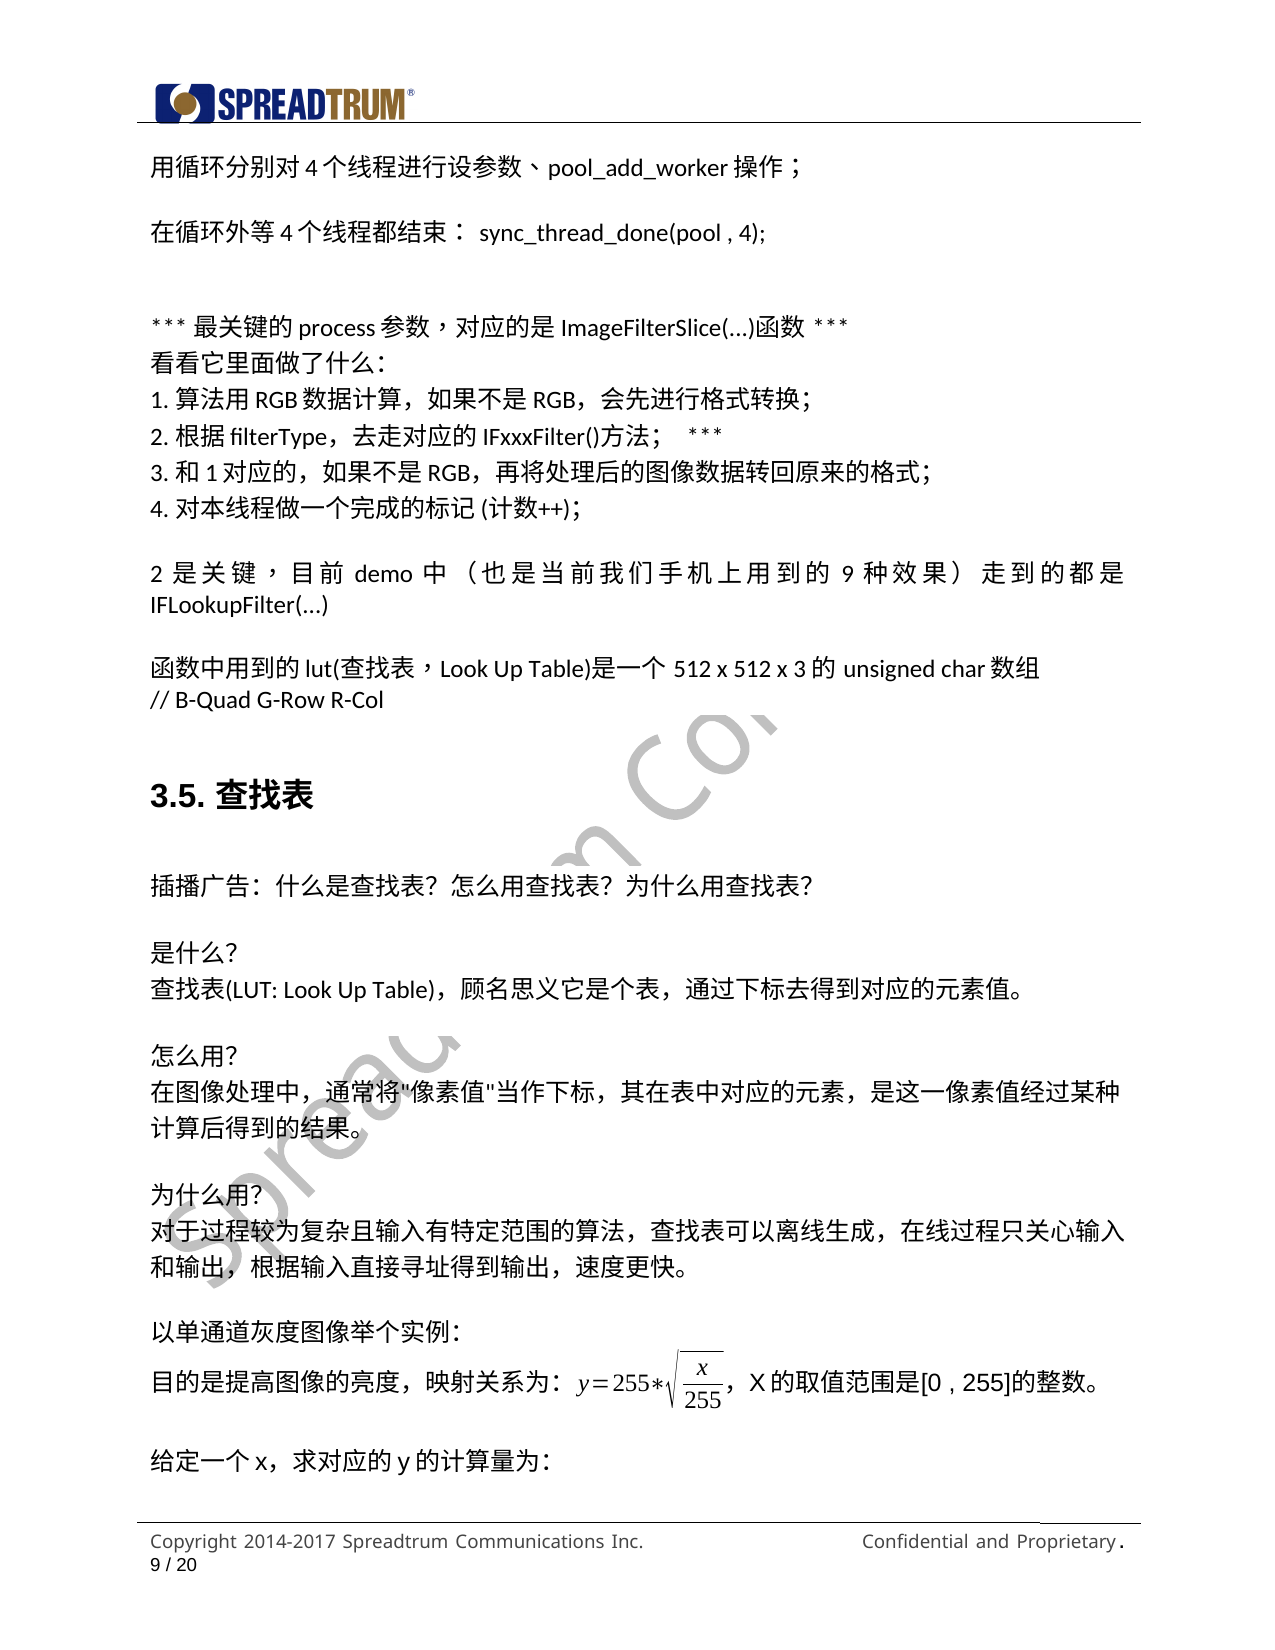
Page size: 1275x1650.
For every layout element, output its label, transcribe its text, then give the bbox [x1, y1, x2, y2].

text 怎么用？ [150, 1036, 1125, 1072]
text 对于过程较为复杂且输入有特定范围的算法，查找表可以离线生成，在线过程只关心输入和输出，根据输入直接寻址得到输出，速度更快。 [150, 1212, 1125, 1284]
text 在循环外等4个线程都结束： sync_thread_done(pool , 4); [150, 214, 1125, 249]
text 是什么？ [150, 933, 1125, 969]
text 目的是提高图像的亮度，映射关系为：，X的取值范围是[0 , 255]的整数。 [150, 1349, 1125, 1413]
text *** 最关键的process参数，对应的是ImageFilterSlice(...)函数 *** [150, 310, 1125, 344]
text 在图像处理中，通常将"像素值"当作下标，其在表中对应的元素，是这一像素值经过某种计算后得到的结果。 [150, 1072, 1125, 1145]
text 用循环分别对4个线程进行设参数、pool_add_worker操作； [150, 150, 1125, 184]
text 查找表(LUT: Look Up Table)，顾名思义它是个表，通过下标去得到对应的元素值。 [150, 969, 1125, 1006]
text 3. 和1对应的，如果不是RGB，再将处理后的图像数据转回原来的格式； [150, 452, 1125, 489]
text 插播广告：什么是查找表？怎么用查找表？为什么用查找表？ [150, 866, 1125, 902]
text 函数中用到的lut(查找表，Look Up Table)是一个 512 x 512 x 3 的 unsigned char数组 [150, 651, 1125, 685]
text 为什么用？ [150, 1175, 1125, 1212]
text 以单通道灰度图像举个实例： [150, 1313, 1125, 1349]
text 看看它里面做了什么： [150, 344, 1125, 380]
picture [152, 80, 418, 122]
text // B-Quad G-Row R-Col [150, 685, 1125, 715]
text 4. 对本线程做一个完成的标记 (计数++)； [150, 489, 1125, 525]
text 2. 根据filterType，去走对应的IFxxxFilter()方法； *** [150, 416, 1125, 452]
text 2是关键，目前demo中（也是当前我们手机上用到的9种效果）走到的都是 IFLookupFilter(...) [150, 556, 1125, 620]
subtitle 查找表 [150, 769, 1125, 817]
text 给定一个x，求对应的y的计算量为： [150, 1442, 1125, 1478]
text 1. 算法用RGB数据计算，如果不是RGB，会先进行格式转换； [150, 380, 1125, 416]
